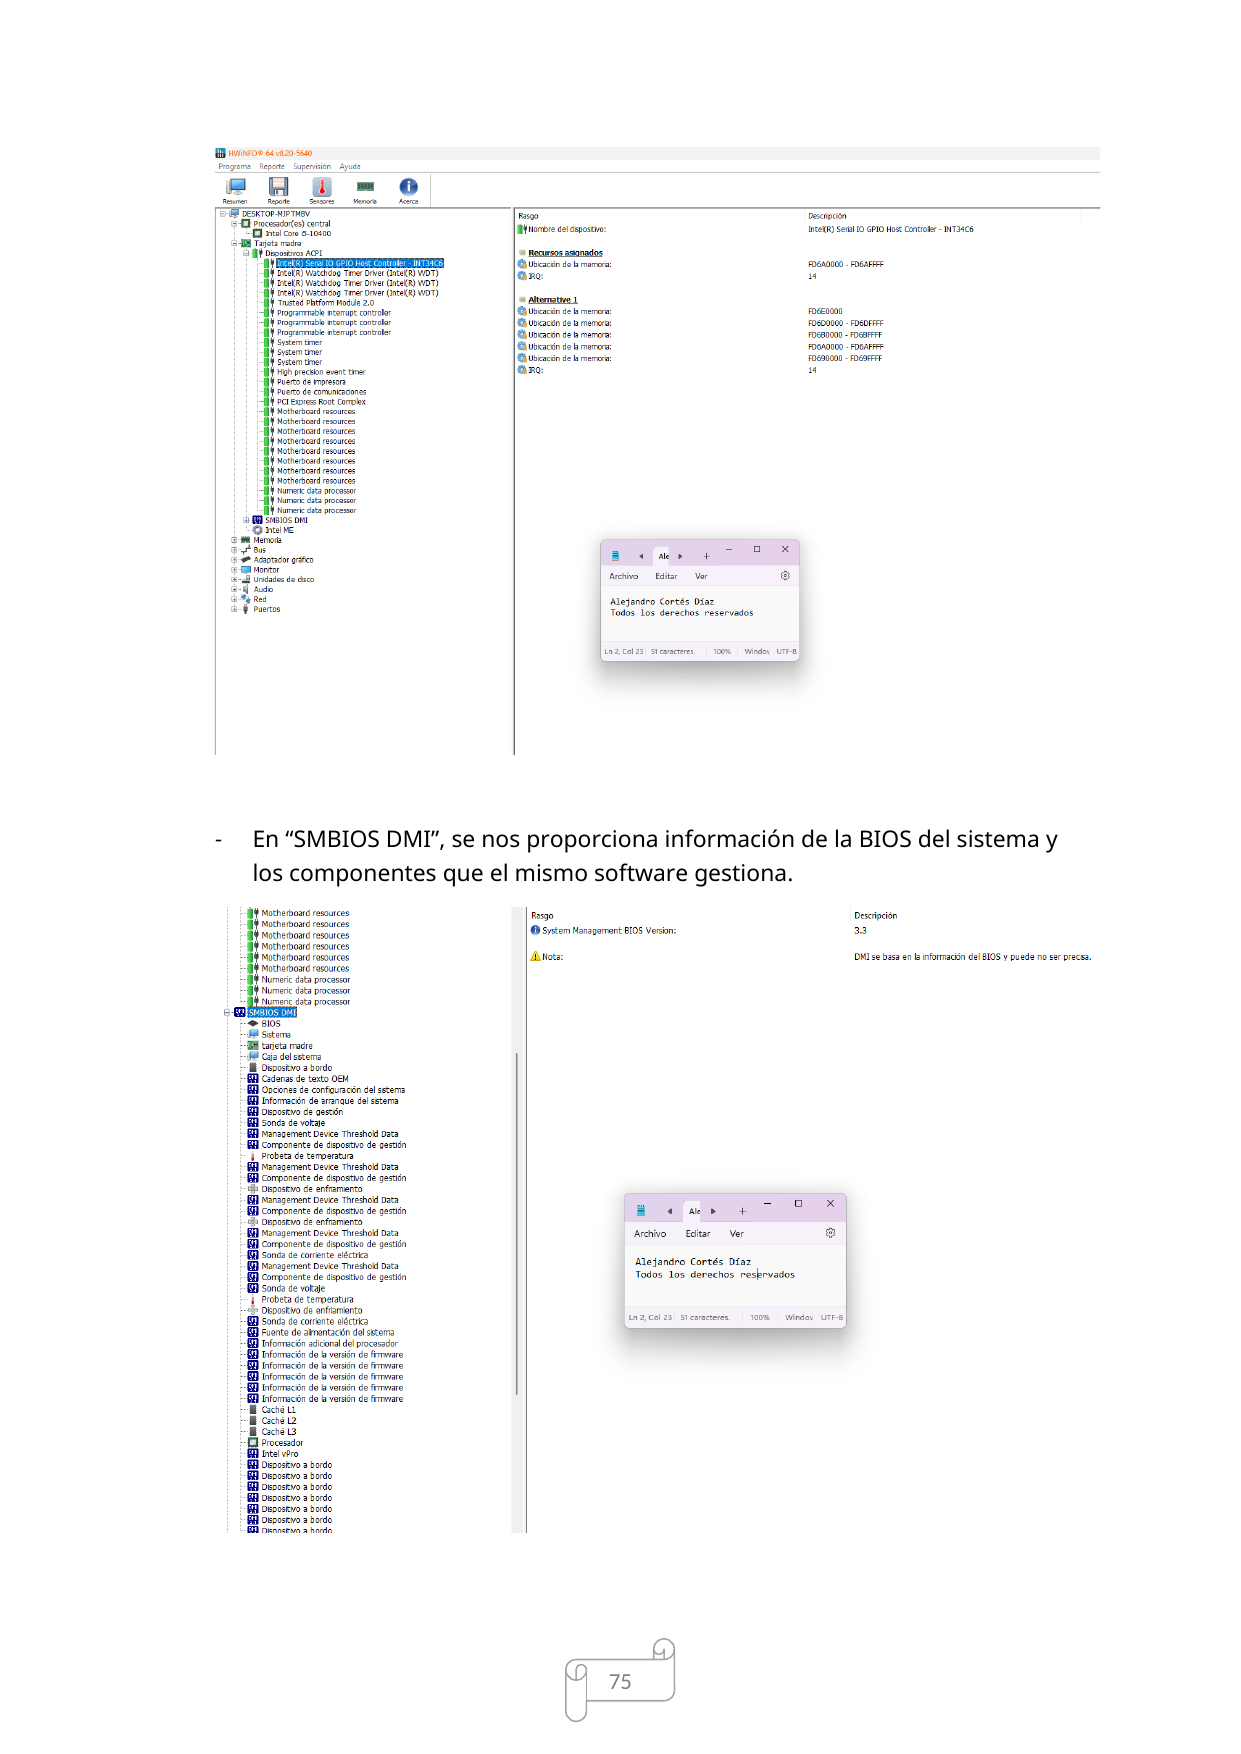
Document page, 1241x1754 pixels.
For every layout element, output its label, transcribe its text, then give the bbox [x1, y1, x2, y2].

picture [214, 147, 1101, 755]
list En “SMBIOS DMI”, se nos proporciona información de la BIOS del sistema y los componentes que el mismo software gestiona. [215, 823, 1063, 888]
picture [214, 907, 1101, 1533]
